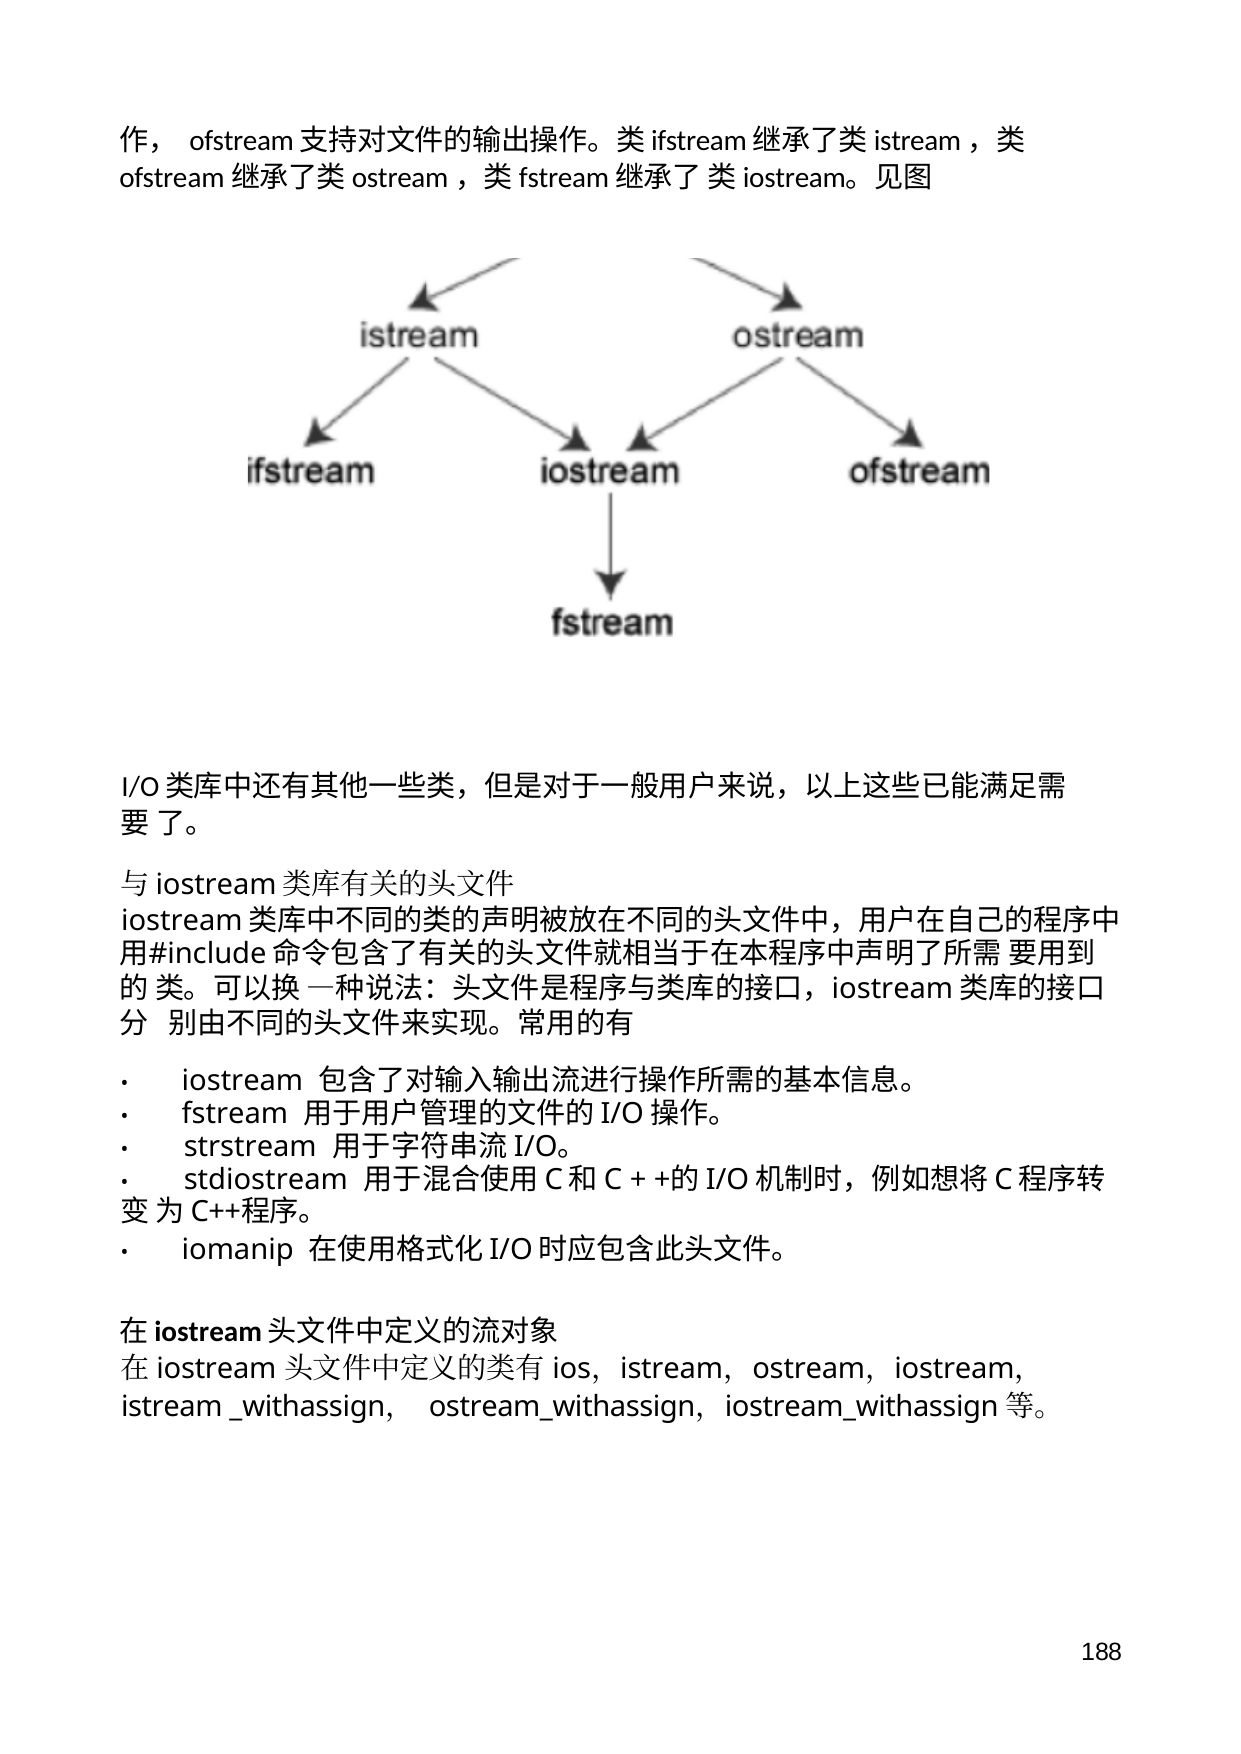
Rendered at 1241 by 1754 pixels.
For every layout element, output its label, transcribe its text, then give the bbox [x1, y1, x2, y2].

text • strstream 用于字符串流I/O。 [120, 1130, 1122, 1163]
text • fstream 用于用户管理的文件的I/O操作。 [120, 1097, 1122, 1130]
text I/O类库中还有其他一些类，但是对于一般用户来说，以上这些已能满足需要 了。 [120, 766, 1090, 842]
text 在 iostream 头文件中定义的类有 ios，istream，ostream，iostream， istream _withassign， ostream_withassign，iostream_withassign 等。 [120, 1348, 1076, 1425]
text • iostream 包含了对输入输出流进行操作所需的基本信息。 [120, 1063, 1122, 1097]
text 在iostream头文件中定义的流对象 [119, 1316, 1122, 1348]
text • iomanip 在使用格式化I/O时应包含此头文件。 [120, 1229, 1122, 1266]
text 作， ofstream支持对文件的输出操作。类ifstream继承了类istream ，类ofstream 继承了类ostream ，类fstream继承了 类iostream。见图 [119, 121, 1108, 196]
picture [247, 258, 990, 637]
text iostream类库中不同的类的声明被放在不同的头文件中，用户在自己的程序中 用#include命令包含了有关的头文件就相当于在本程序中声明了所需 要用到的 类。可以换 —种说法：头文件是程序与类库的接口，iostream类库的接口分 别由不同的头文件来实现。常用的有 [119, 902, 1122, 1041]
text 与iostream类库有关的头文件 [120, 865, 1122, 902]
text • stdiostream 用于混合使用C和C + +的I/O机制时，例如想将C程序转变 为C++程序。 [120, 1163, 1122, 1229]
